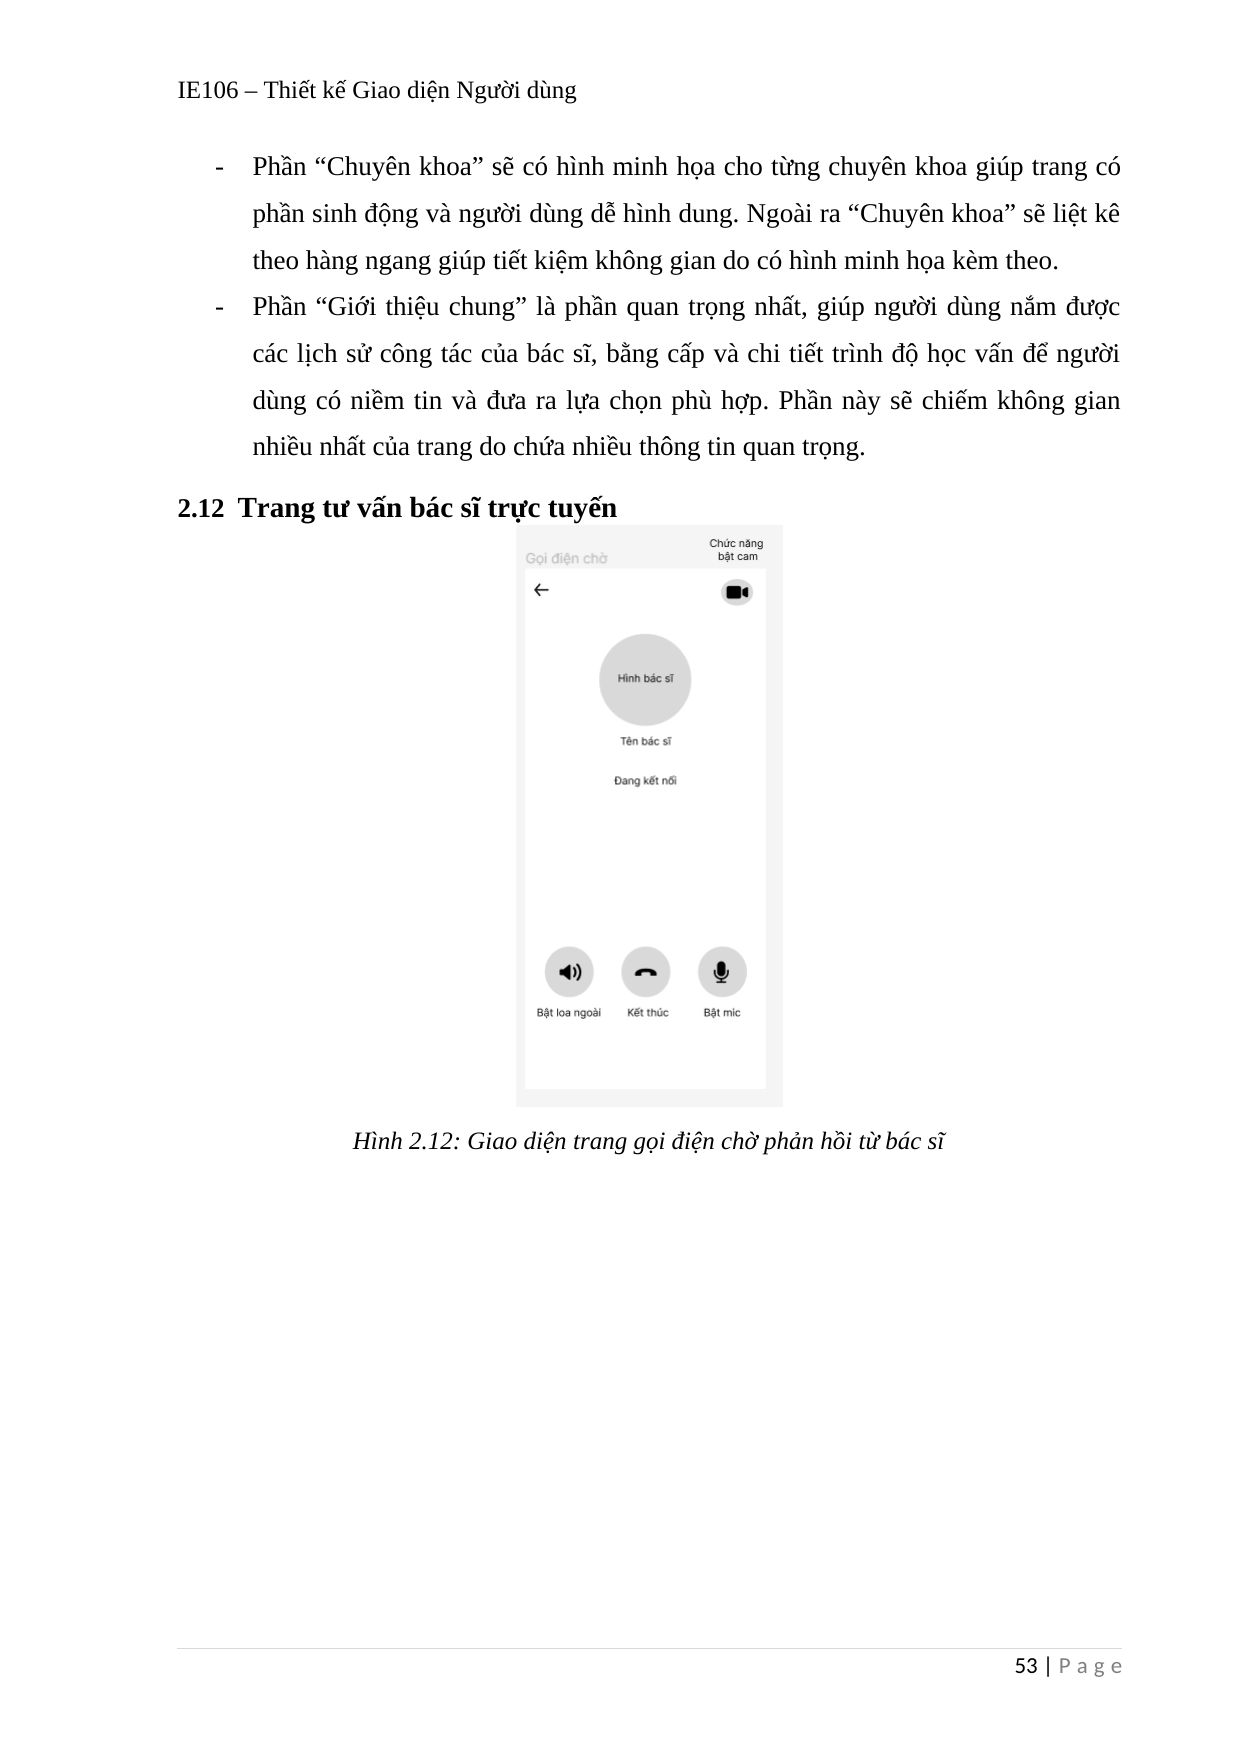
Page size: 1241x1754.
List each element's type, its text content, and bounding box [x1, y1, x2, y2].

subtitle Trang tư vấn bác sĩ trực tuyến [177, 490, 1122, 523]
text Hình 2.12: Giao diện trang gọi điện chờ phản hồi từ bác sĩ [177, 1126, 1122, 1154]
picture [516, 525, 784, 1107]
list Phần “Chuyên khoa” sẽ có hình minh họa cho từng chuyên khoa giúp trang có phần sinh động và người dùng dễ hình dung. Ngoài ra “Chuyên khoa” sẽ liệt kê theo hàng ngang giúp tiết kiệm không gian do có hình minh họa kèm theo. [215, 151, 1122, 275]
list Phần “Giới thiệu chung” là phần quan trọng nhất, giúp người dùng nắm được các lịch sử công tác của bác sĩ, bằng cấp và chi tiết trình độ học vấn để người dùng có niềm tin và đưa ra lựa chọn phù hợp. Phần này sẽ chiếm không gian nhiều nhất của trang do chứa nhiều thông tin quan trọng. [215, 291, 1122, 462]
